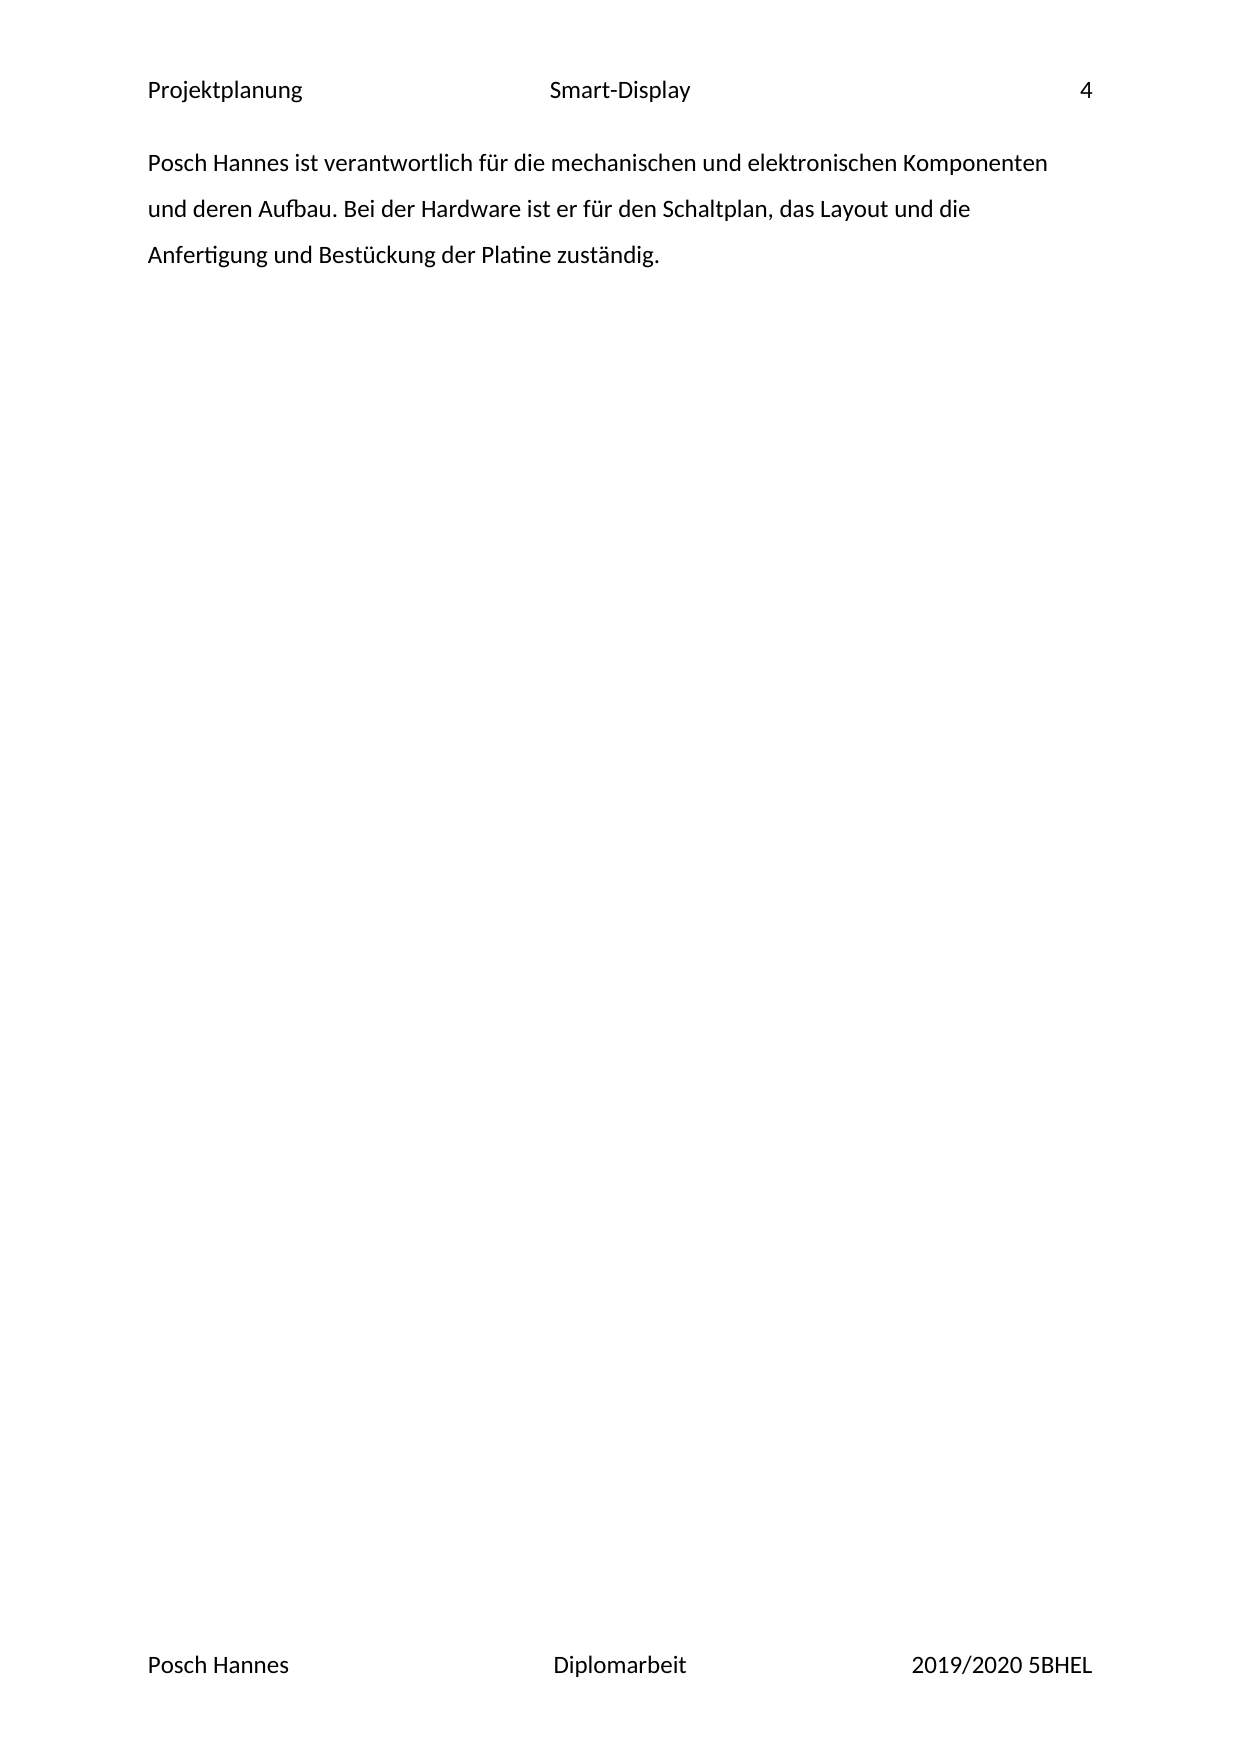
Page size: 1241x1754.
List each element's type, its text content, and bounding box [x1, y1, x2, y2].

text Posch Hannes ist verantwortlich für die mechanischen und elektronischen Komponenten und deren Aufbau. Bei der Hardware ist er für den Schaltplan, das Layout und die Anfertigung und Bestückung der Platine zuständig. [148, 148, 1093, 269]
